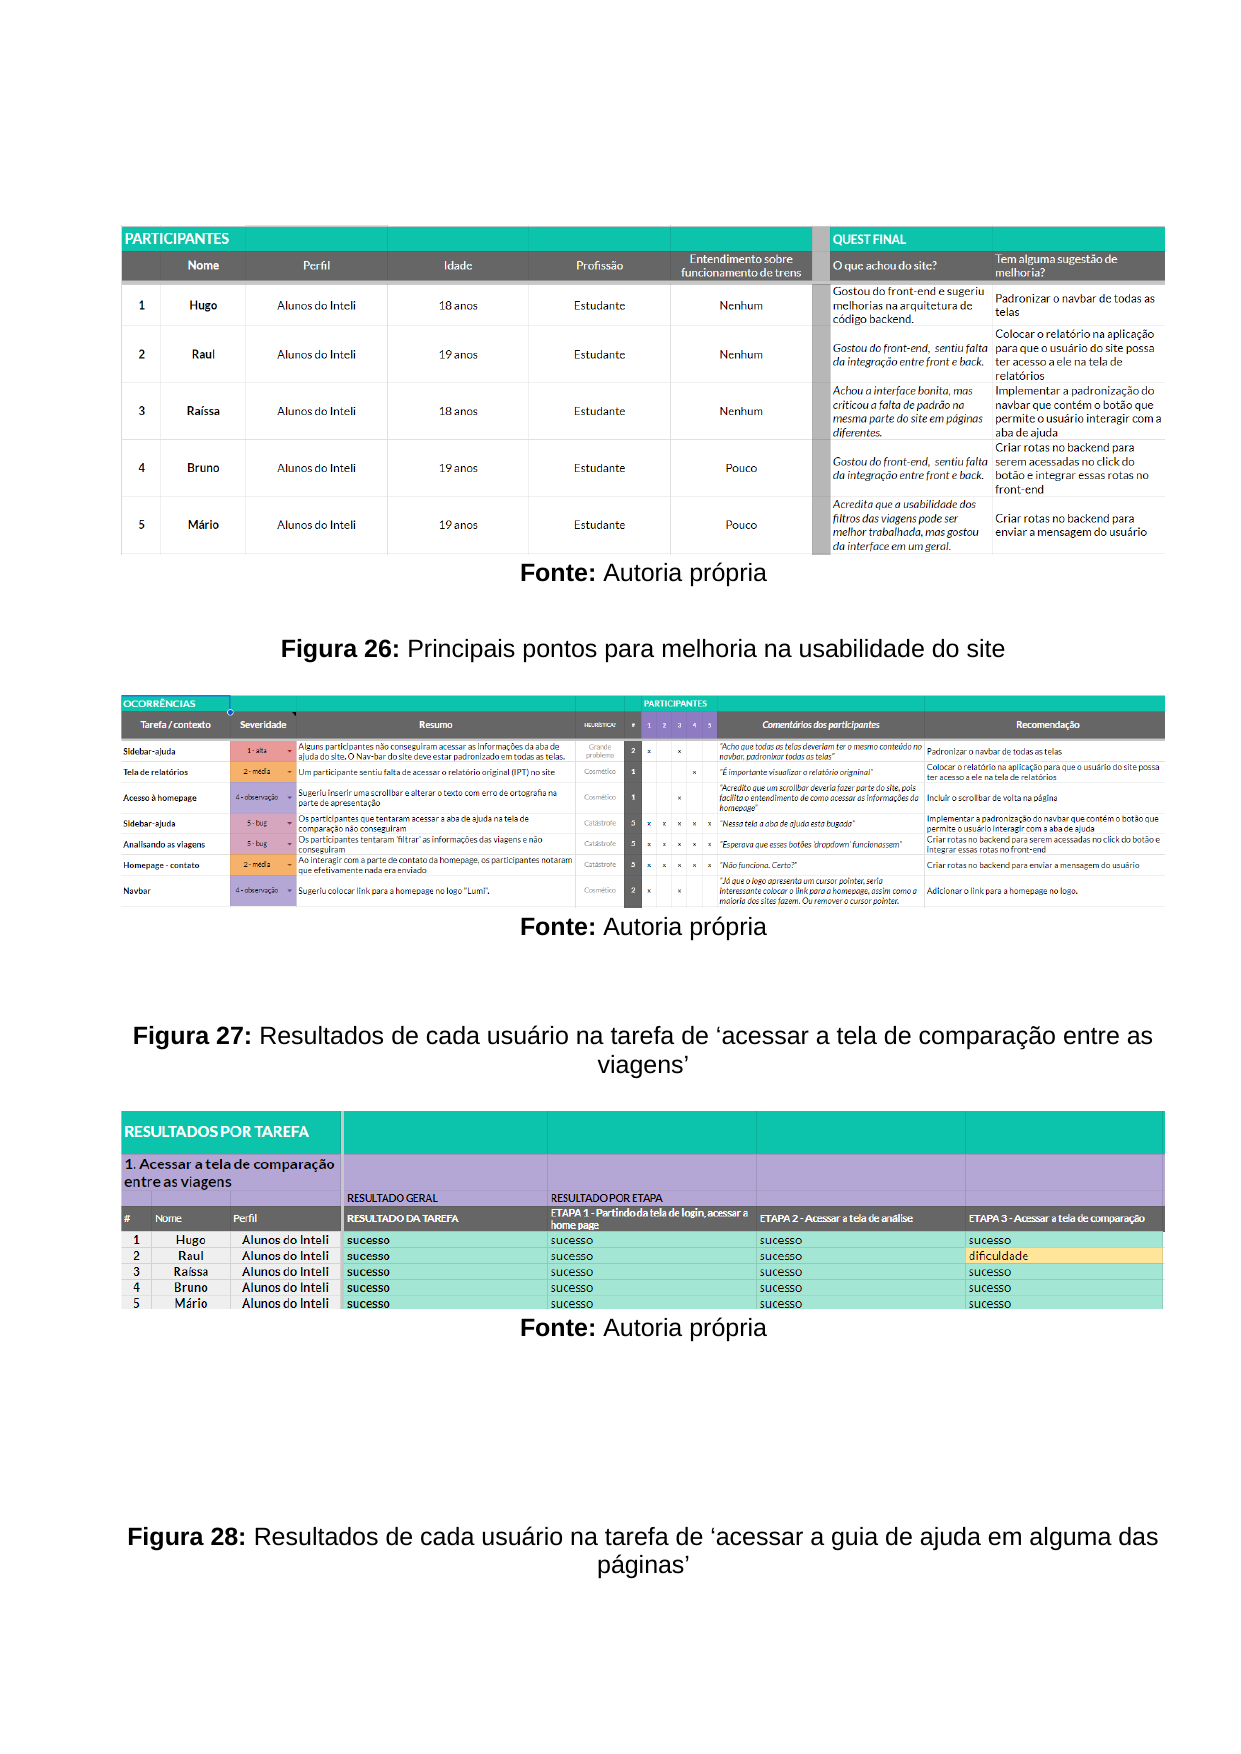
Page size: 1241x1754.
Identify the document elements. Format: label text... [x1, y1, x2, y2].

text Figura 26: Principais pontos para melhoria na usabilidade do site [121, 634, 1165, 663]
text Fonte: Autoria própria [121, 1313, 1165, 1342]
text Fonte: Autoria própria [121, 558, 1165, 587]
picture [121, 695, 1165, 908]
text Figura 27: Resultados de cada usuário na tarefa de ‘acessar a tela de comparação entre as viagens’ [121, 1021, 1165, 1079]
text Figura 28: Resultados de cada usuário na tarefa de ‘acessar a guia de ajuda em alguma das páginas’ [121, 1521, 1165, 1579]
picture [121, 1111, 1165, 1309]
picture [121, 225, 1165, 555]
text Fonte: Autoria própria [121, 912, 1165, 941]
